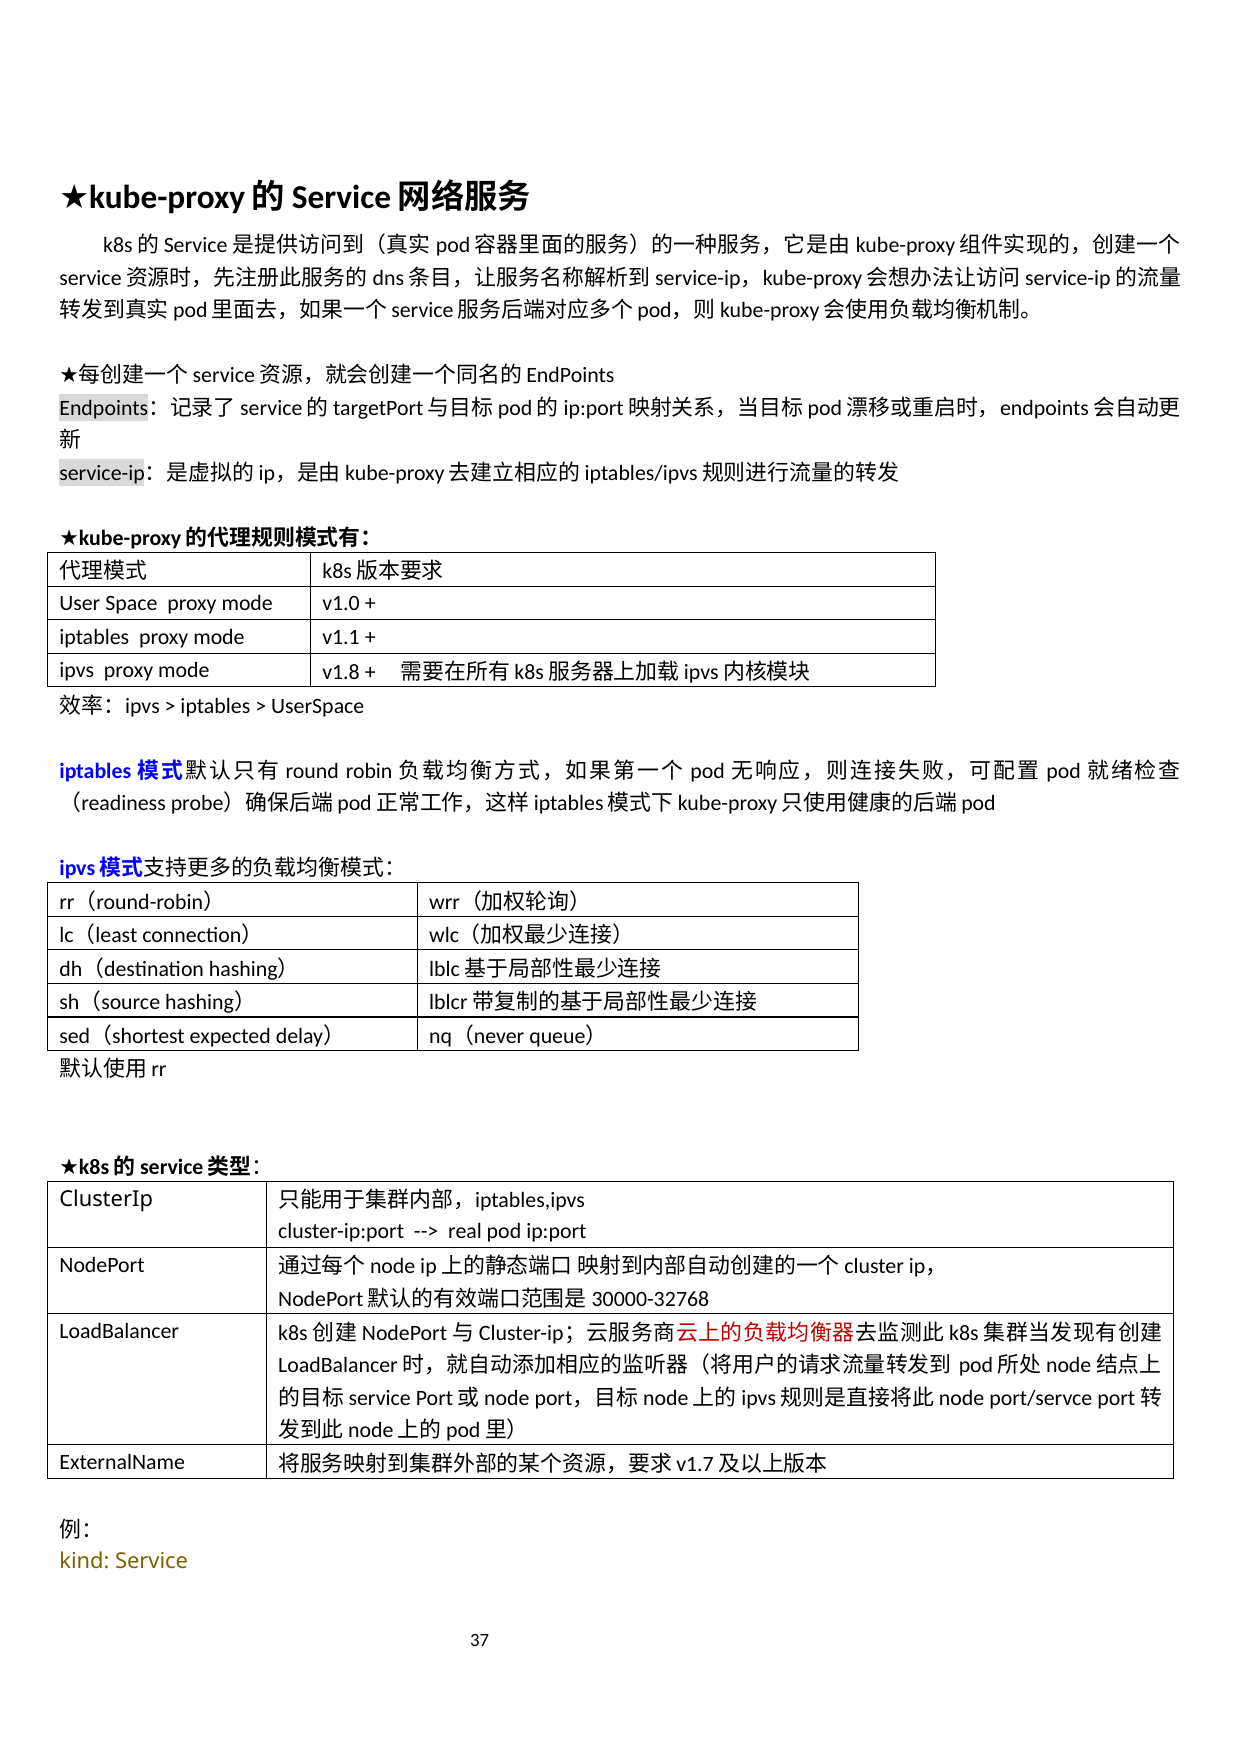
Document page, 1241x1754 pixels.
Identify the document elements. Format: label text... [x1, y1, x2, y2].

text ipvs模式支持更多的负载均衡模式： [59, 850, 1181, 882]
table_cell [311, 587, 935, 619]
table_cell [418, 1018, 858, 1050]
text 默认使用rr [59, 1051, 1181, 1083]
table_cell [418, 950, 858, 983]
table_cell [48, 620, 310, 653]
text 例： [59, 1511, 1181, 1544]
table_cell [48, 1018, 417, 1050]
text ★kube-proxy的代理规则模式有： [59, 519, 1181, 552]
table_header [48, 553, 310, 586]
text Endpoints：记录了service的targetPort与目标pod的 ip:port映射关系，当目标pod漂移或重启时，endpoints会自动更新 [59, 389, 1181, 454]
text iptables模式默认只有round robin负载均衡方式，如果第一个pod无响应，则连接失败，可配置pod就绪检查（readiness probe）确保后端pod正常工作，这样iptables模式下kube-proxy只使用健康的后端pod [59, 752, 1181, 817]
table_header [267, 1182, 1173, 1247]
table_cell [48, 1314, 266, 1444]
text ★每创建一个service资源，就会创建一个同名的EndPoints [59, 357, 1181, 389]
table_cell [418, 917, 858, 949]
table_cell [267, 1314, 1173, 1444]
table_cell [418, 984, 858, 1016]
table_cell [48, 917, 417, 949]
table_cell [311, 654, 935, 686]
text k8s的Service是提供访问到（真实pod容器里面的服务）的一种服务，它是由kube-proxy组件实现的，创建一个service资源时，先注册此服务的dns条目，让服务名称解析到service-ip，kube-proxy会想办法让访问service-ip的流量转发到真实pod里面去，如果一个service服务后端对应多个pod，则kube-proxy会使用负载均衡机制。 [59, 227, 1181, 324]
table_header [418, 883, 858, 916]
text 效率：ipvs > iptables > UserSpace [59, 687, 1181, 720]
text kind: Service [59, 1544, 1181, 1576]
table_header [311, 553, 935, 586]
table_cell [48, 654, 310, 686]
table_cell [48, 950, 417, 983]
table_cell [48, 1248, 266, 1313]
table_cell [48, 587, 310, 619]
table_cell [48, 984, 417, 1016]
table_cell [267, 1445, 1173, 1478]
text ★k8s的service类型： [59, 1148, 1181, 1181]
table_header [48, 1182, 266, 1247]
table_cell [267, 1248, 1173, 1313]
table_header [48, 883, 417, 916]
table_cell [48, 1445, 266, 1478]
text service-ip：是虚拟的ip，是由kube-proxy去建立相应的iptables/ipvs规则进行流量的转发 [59, 454, 1181, 487]
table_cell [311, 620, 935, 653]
text ★kube-proxy的Service网络服务 [59, 162, 1181, 227]
